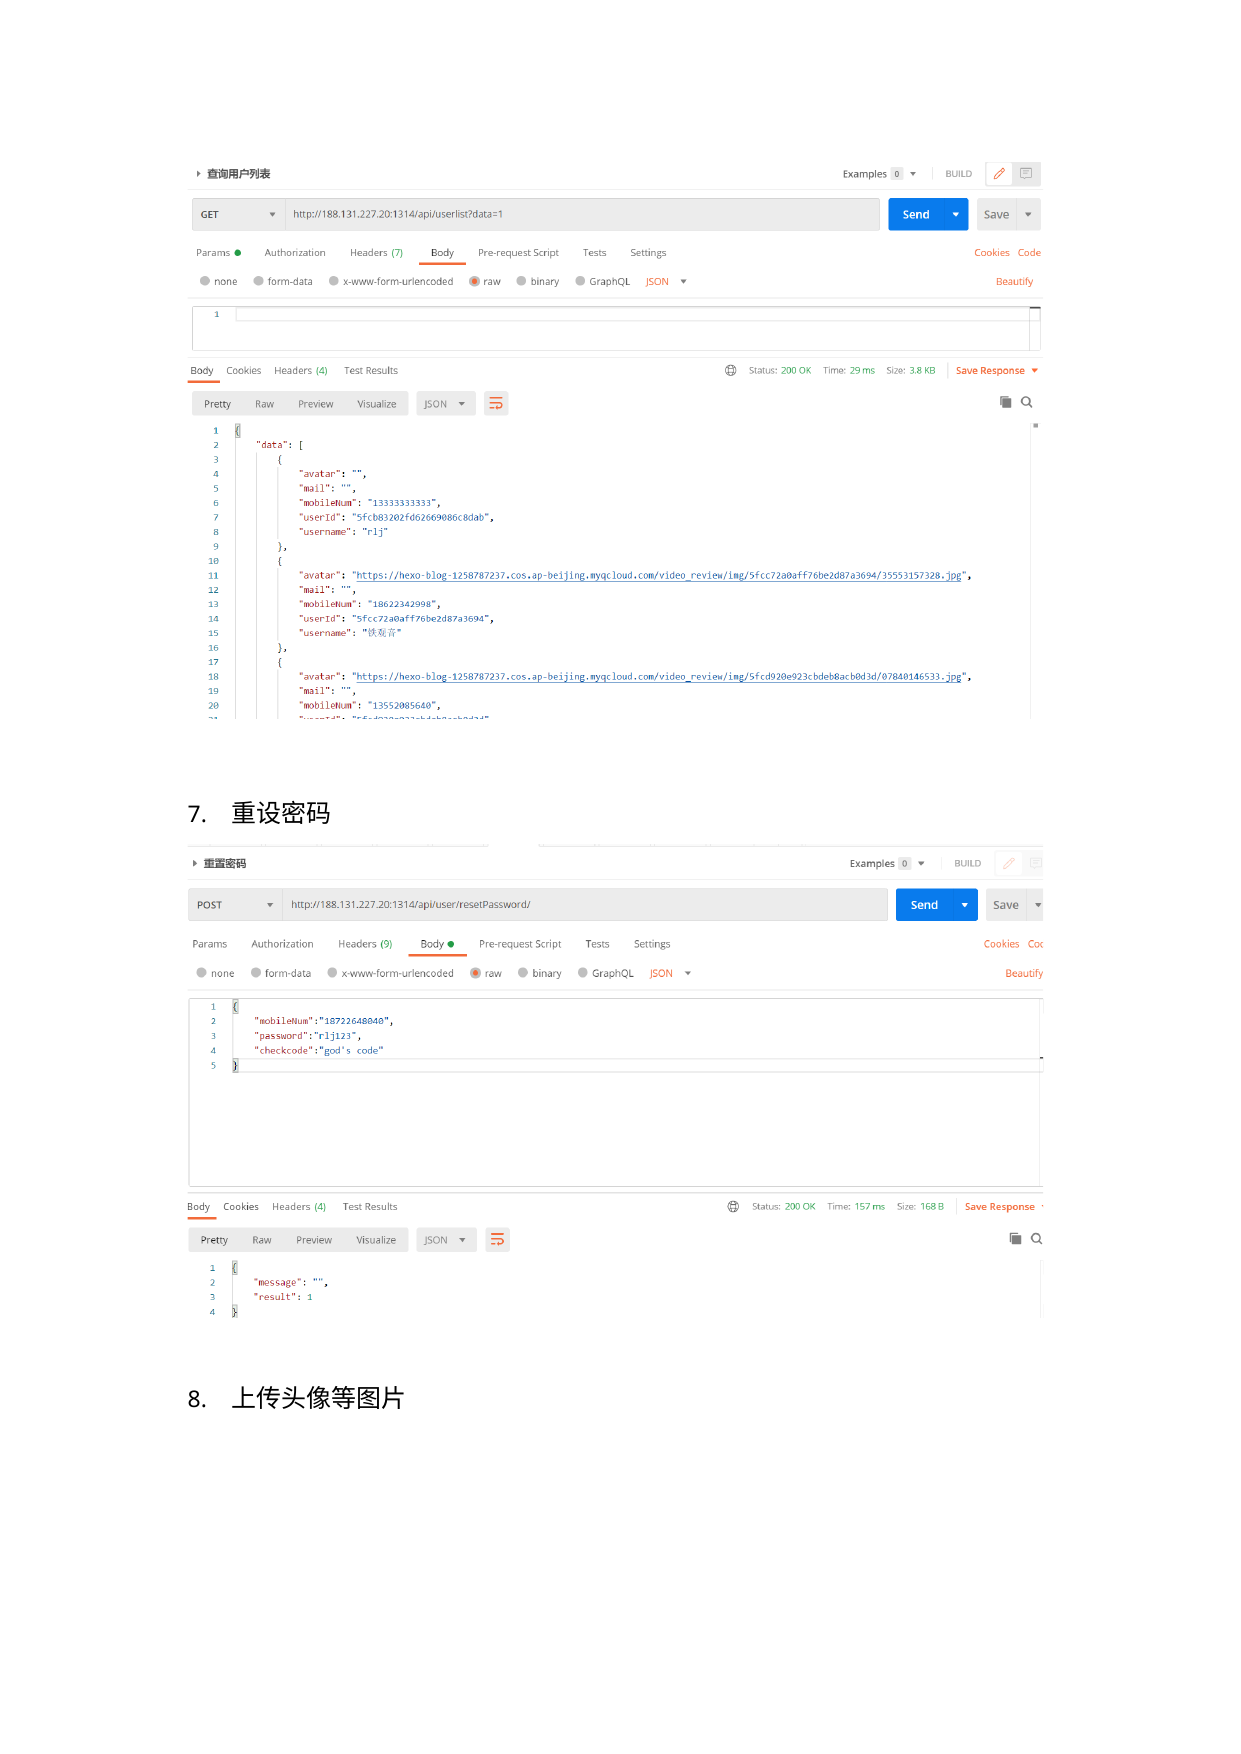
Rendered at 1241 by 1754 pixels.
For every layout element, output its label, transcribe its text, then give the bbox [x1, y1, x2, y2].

list 上传头像等图片 [187, 1364, 1053, 1429]
picture [187, 844, 1044, 1318]
list 重设密码 [187, 779, 1053, 844]
picture [187, 162, 1044, 719]
